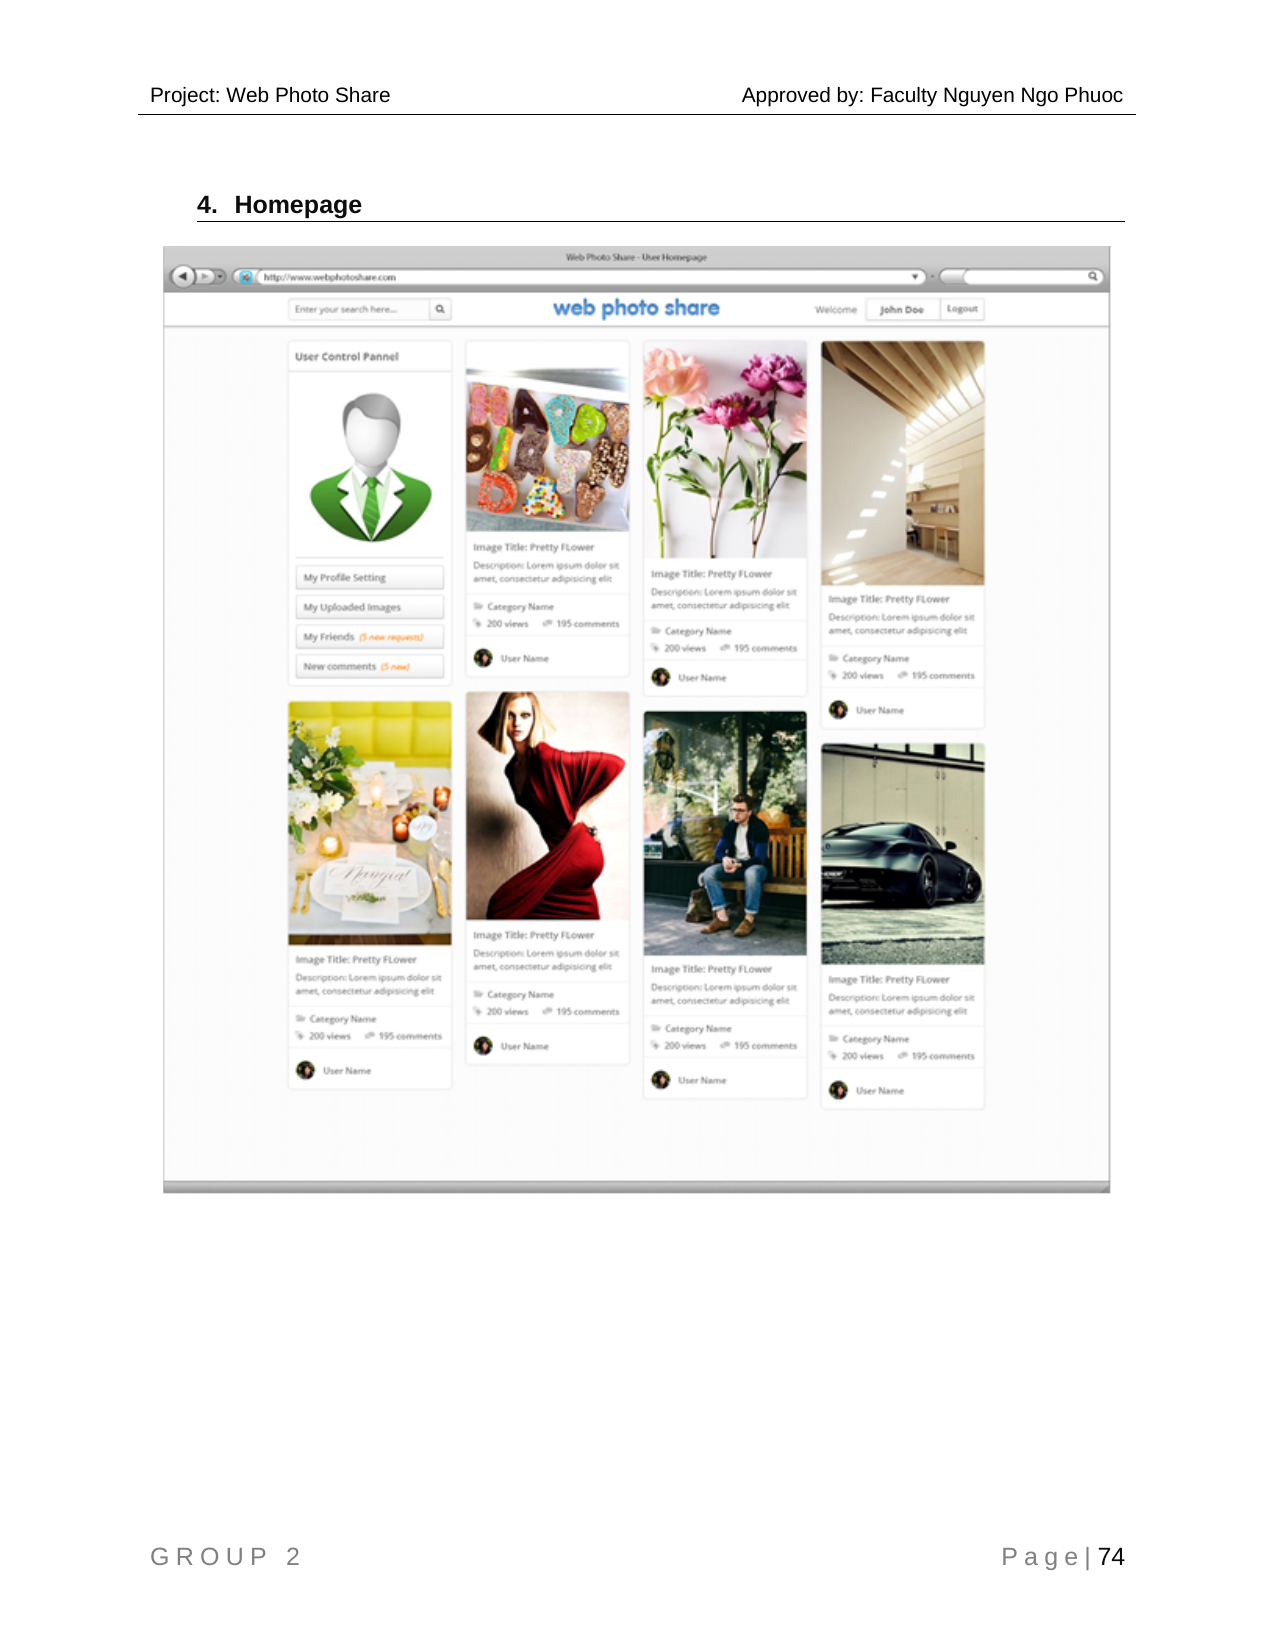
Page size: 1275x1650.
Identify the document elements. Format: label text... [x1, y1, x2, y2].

picture [163, 246, 1112, 1195]
subtitle Homepage [197, 190, 1125, 221]
